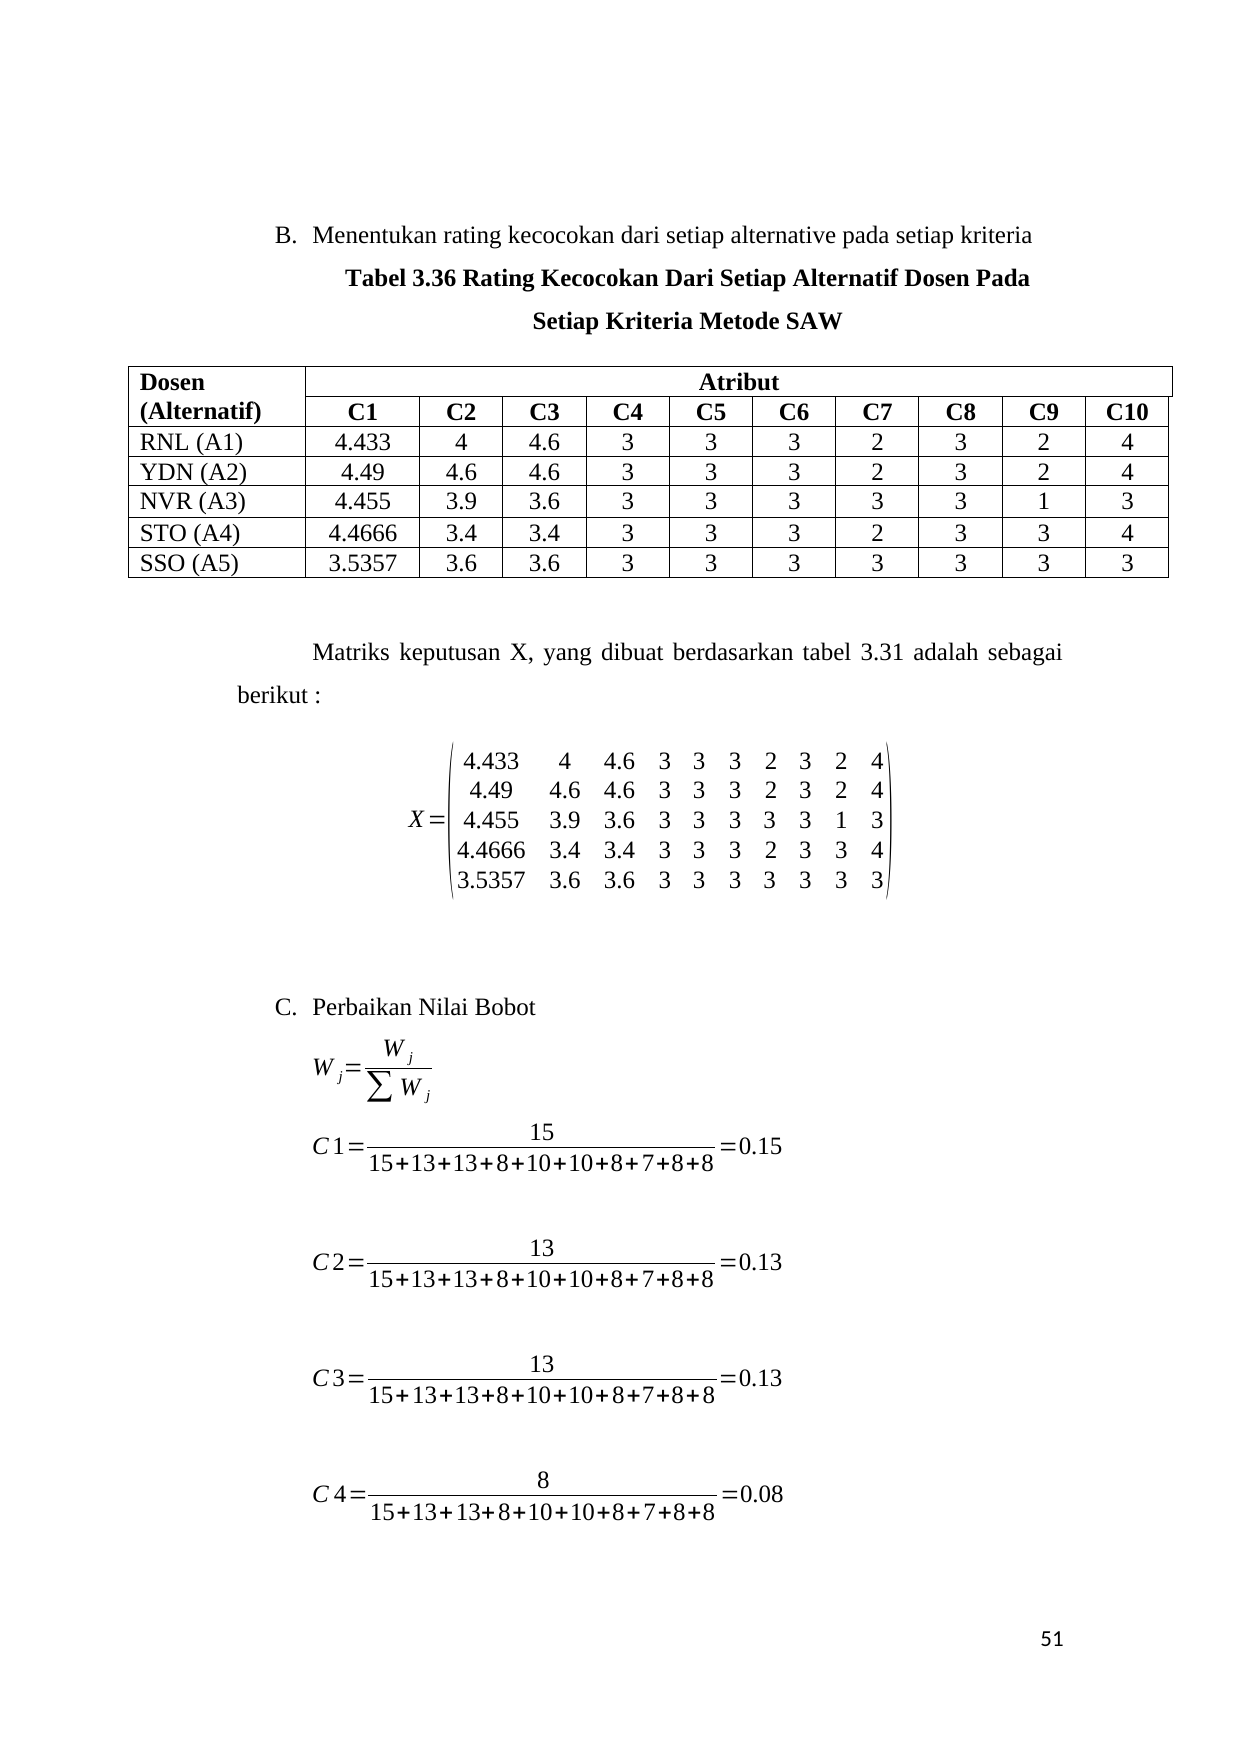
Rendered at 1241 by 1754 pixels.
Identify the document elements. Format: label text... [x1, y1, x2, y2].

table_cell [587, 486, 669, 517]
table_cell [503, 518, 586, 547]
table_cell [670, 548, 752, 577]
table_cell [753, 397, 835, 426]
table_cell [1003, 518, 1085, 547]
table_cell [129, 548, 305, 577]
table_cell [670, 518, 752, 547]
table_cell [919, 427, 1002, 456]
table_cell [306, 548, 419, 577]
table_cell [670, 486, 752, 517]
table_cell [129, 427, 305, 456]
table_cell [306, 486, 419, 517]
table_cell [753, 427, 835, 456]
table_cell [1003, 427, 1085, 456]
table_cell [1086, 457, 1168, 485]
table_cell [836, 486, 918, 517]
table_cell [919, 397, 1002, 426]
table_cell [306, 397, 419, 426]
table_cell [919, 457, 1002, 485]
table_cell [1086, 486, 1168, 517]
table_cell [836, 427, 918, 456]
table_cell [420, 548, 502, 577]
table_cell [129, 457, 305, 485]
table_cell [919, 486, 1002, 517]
list Perbaikan Nilai Bobot [274, 992, 1063, 1020]
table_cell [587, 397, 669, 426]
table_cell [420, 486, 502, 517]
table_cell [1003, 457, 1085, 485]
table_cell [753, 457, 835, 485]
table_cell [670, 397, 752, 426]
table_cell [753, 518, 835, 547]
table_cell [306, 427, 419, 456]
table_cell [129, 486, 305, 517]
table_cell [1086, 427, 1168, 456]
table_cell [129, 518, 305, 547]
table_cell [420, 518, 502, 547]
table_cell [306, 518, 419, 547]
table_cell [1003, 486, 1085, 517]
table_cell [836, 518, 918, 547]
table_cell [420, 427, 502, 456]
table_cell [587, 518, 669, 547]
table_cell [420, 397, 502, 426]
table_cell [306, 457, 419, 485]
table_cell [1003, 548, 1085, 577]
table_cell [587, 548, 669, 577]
text Matriks keputusan X, yang dibuat berdasarkan tabel 3.31 adalah sebagai berikut : [237, 637, 1063, 708]
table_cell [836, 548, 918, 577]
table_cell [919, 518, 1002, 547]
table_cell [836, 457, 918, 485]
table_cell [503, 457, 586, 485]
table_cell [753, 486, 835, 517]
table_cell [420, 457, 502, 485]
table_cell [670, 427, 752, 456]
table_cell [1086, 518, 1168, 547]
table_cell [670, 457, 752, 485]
list Tabel 3.36 Rating Kecocokan Dari Setiap Alternatif Dosen Pada Setiap Kriteria Metode SAW [312, 263, 1063, 335]
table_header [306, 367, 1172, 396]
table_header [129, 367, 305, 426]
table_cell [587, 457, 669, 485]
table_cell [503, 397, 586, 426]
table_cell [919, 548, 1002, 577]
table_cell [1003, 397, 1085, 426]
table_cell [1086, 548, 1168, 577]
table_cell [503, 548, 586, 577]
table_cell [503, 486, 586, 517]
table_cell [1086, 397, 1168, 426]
list Menentukan rating kecocokan dari setiap alternative pada setiap kriteria [274, 220, 1063, 249]
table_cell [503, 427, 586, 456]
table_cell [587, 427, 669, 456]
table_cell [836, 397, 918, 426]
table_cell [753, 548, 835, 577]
